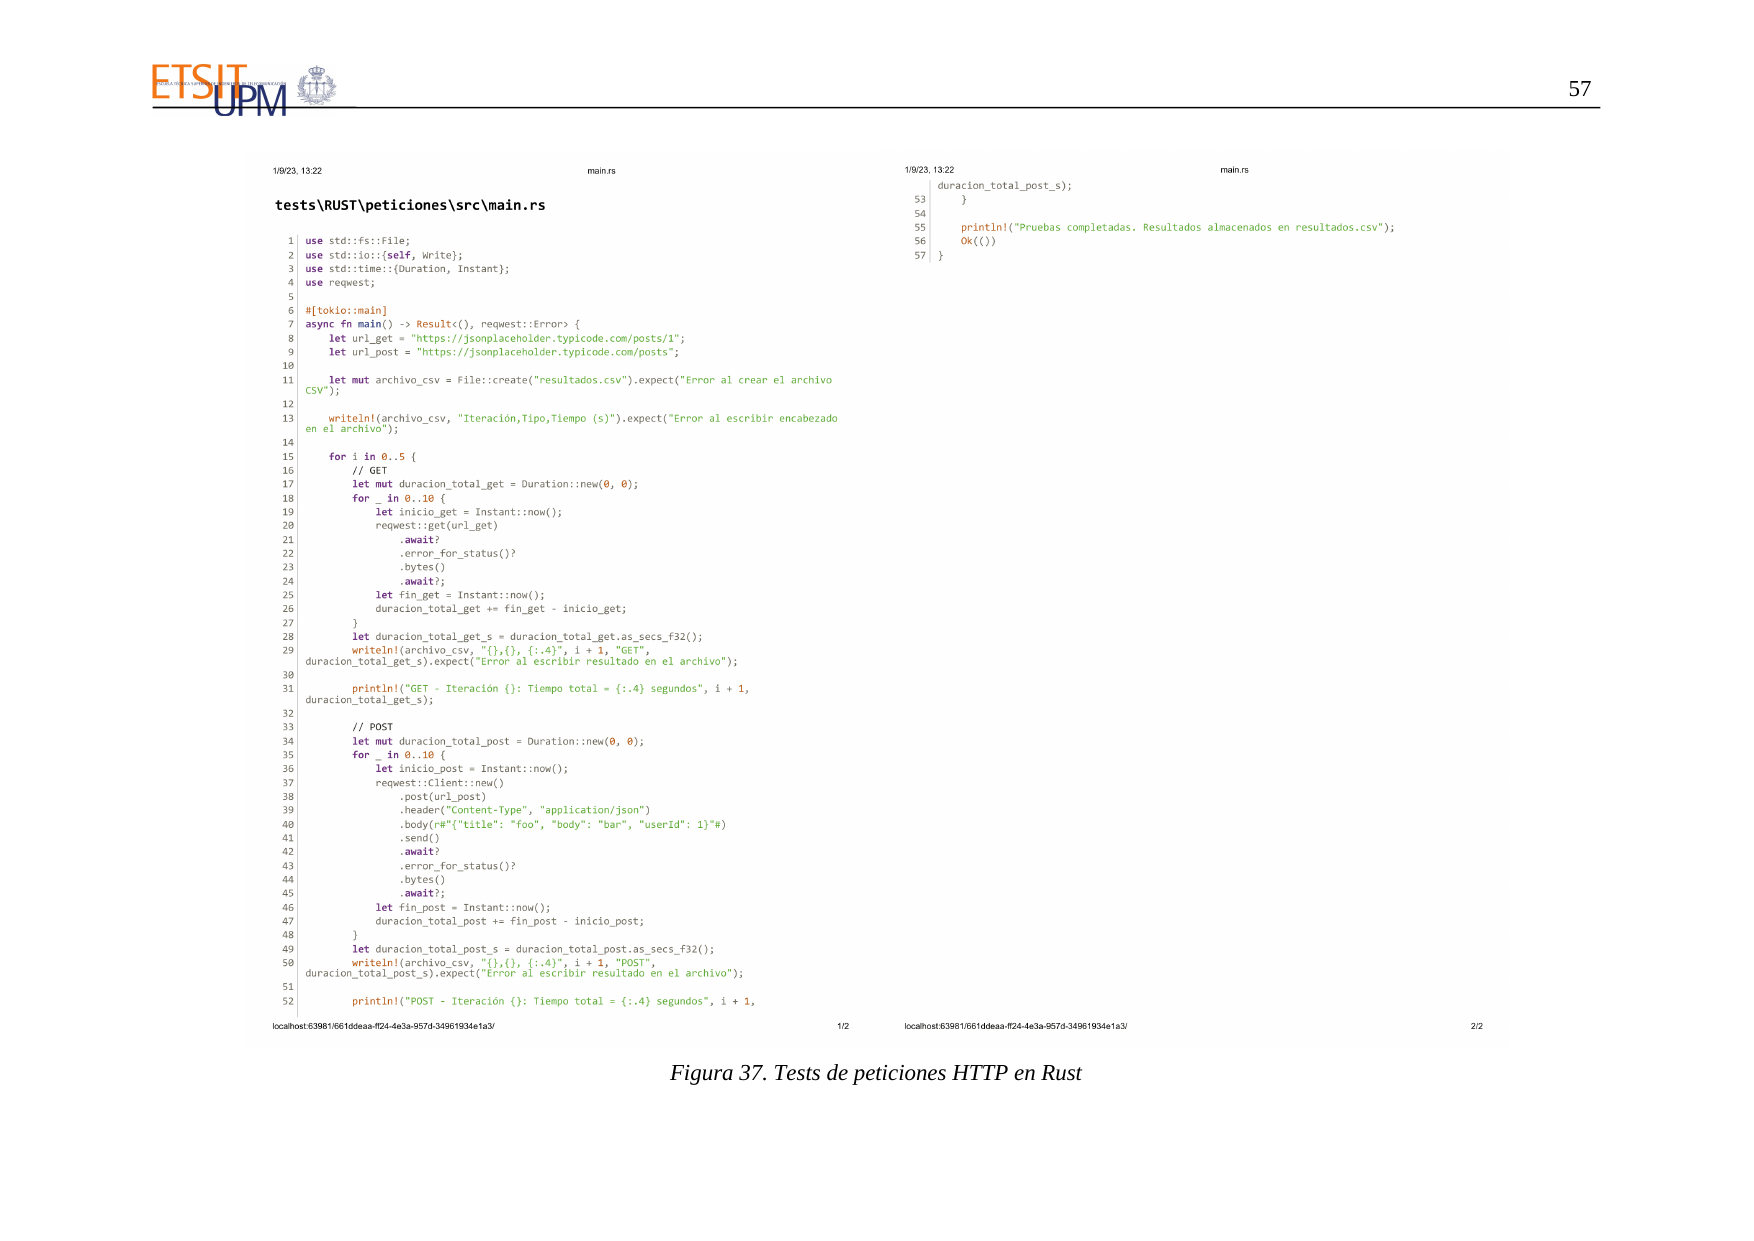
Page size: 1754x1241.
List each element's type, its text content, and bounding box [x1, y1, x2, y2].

picture [244, 150, 1510, 1047]
text Figura 37. Tests de peticiones HTTP en Rust [150, 1059, 1604, 1085]
picture [151, 63, 338, 117]
